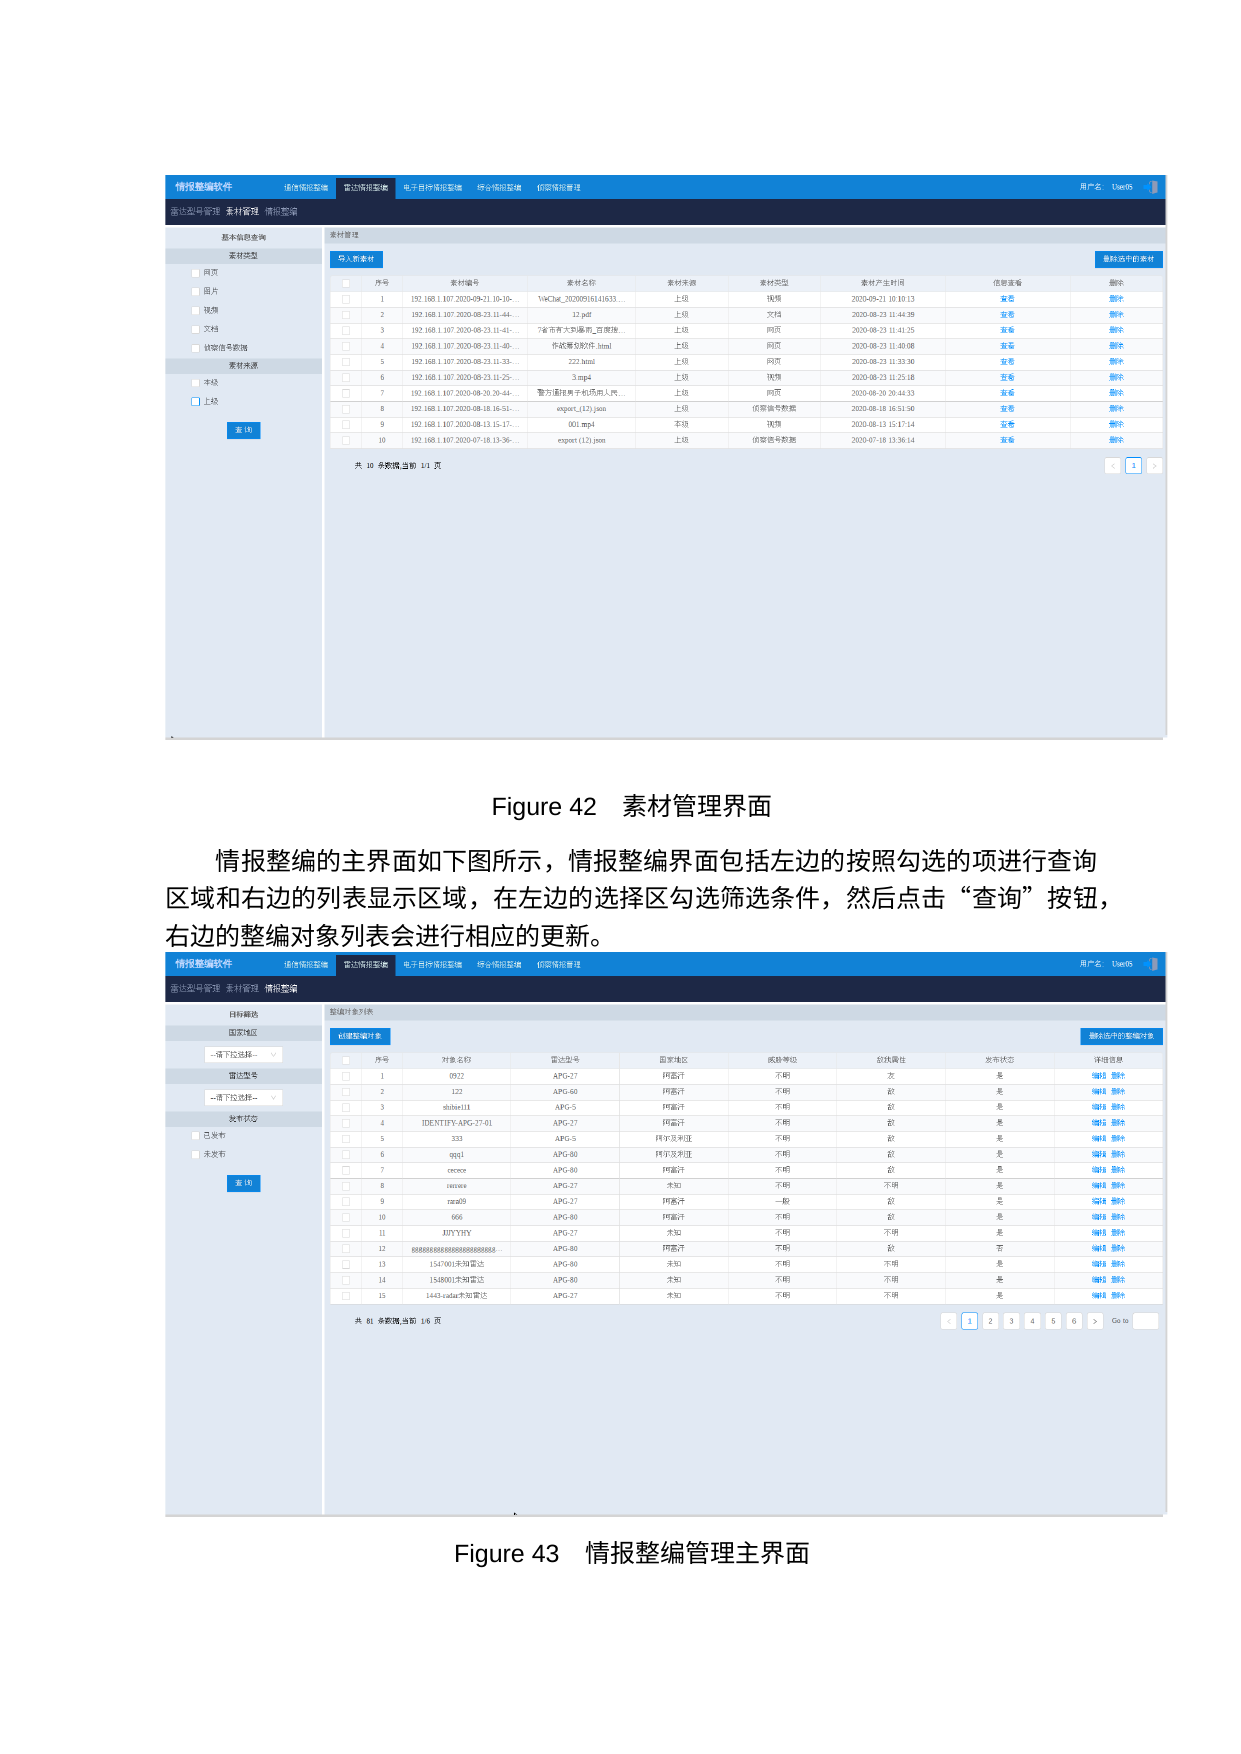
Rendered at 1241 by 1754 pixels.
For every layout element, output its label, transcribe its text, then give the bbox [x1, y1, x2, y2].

picture [165, 175, 1168, 740]
text 情报整编的主界面如下图所示，情报整编界面包括左边的按照勾选的项进行查询区域和右边的列表显示区域，在左边的选择区勾选筛选条件，然后点击“查询”按钮，右边的整编对象列表会进行相应的更新。 [165, 840, 1098, 952]
text 情报整编管理主界面 [165, 1533, 1098, 1569]
picture [165, 952, 1168, 1517]
text 素材管理界面 [165, 787, 1098, 823]
